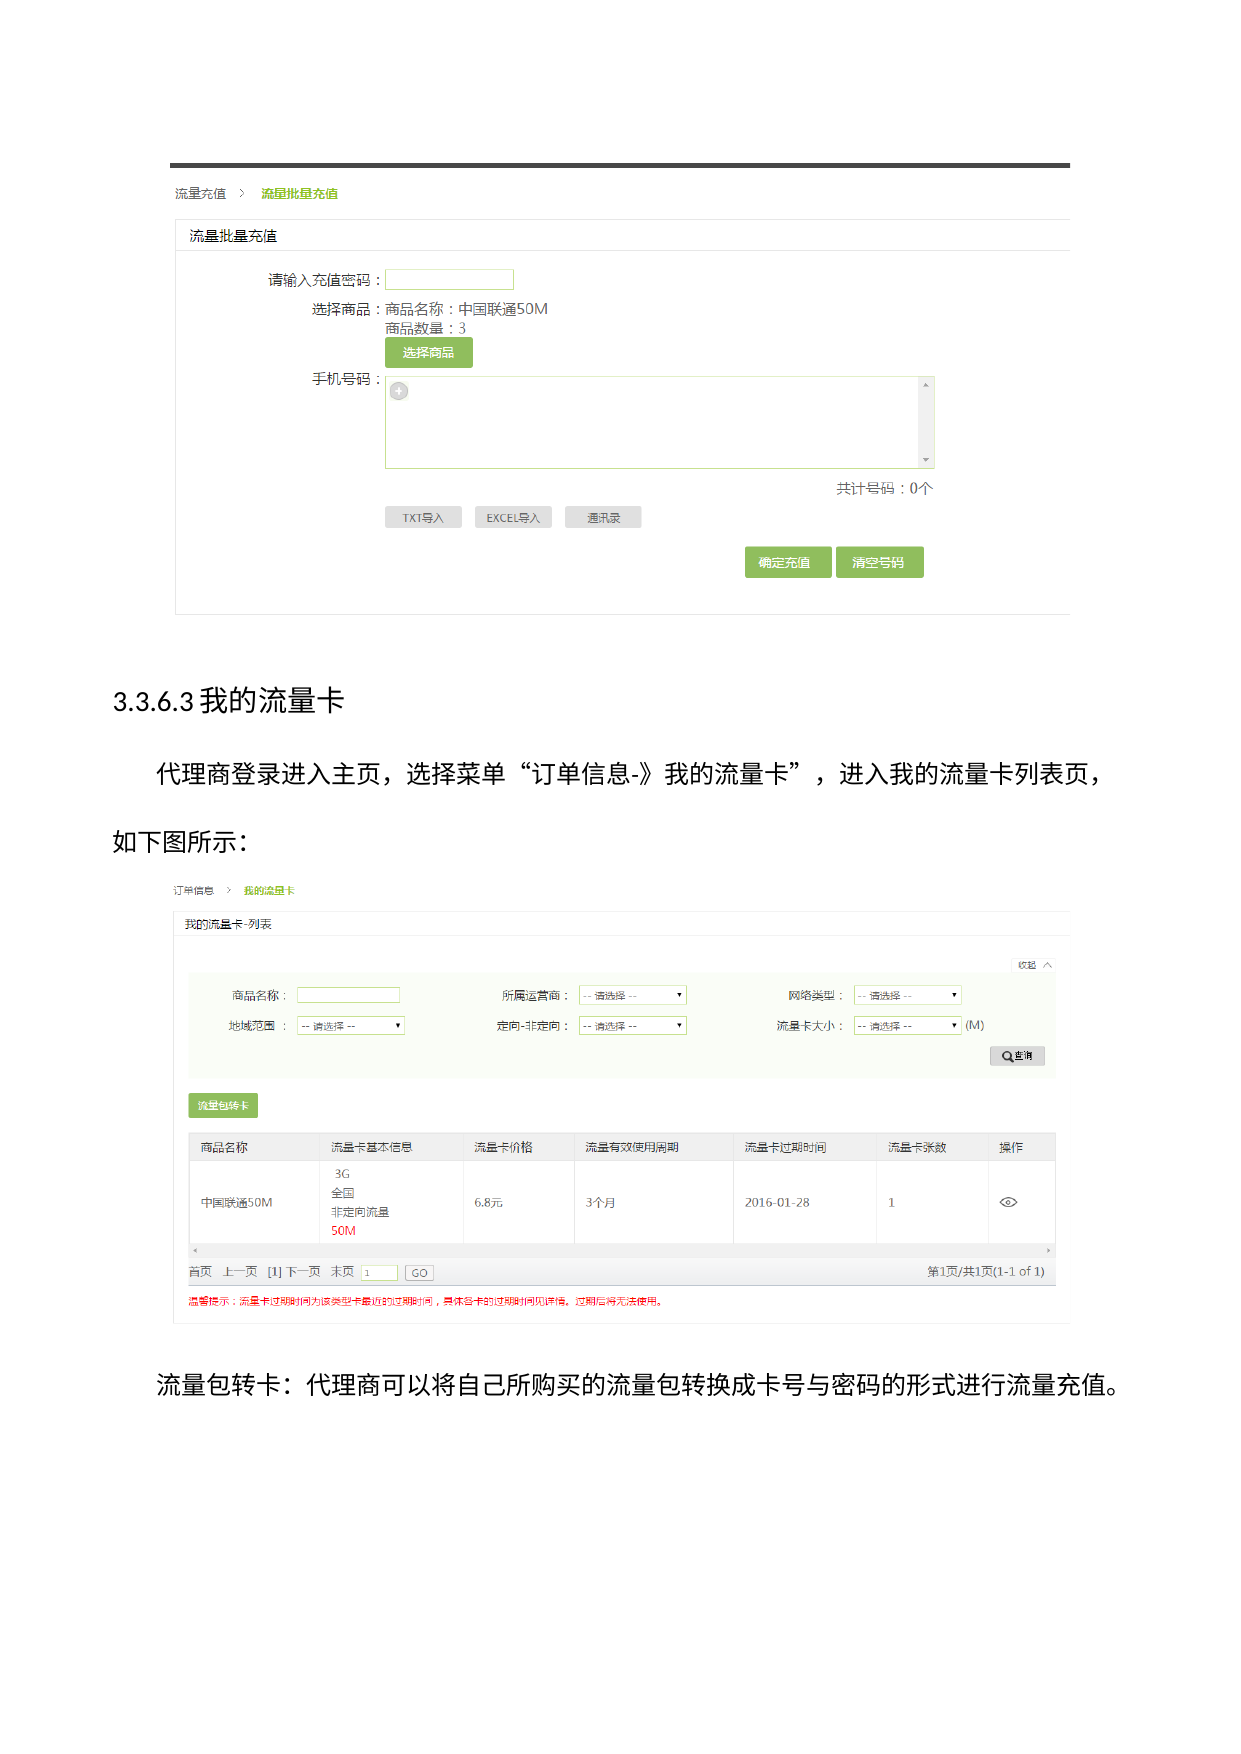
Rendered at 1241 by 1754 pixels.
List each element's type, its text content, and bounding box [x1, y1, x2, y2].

picture [170, 874, 1071, 1345]
subtitle 3.3.6.3我的流量卡 [112, 664, 1128, 732]
picture [170, 163, 1071, 632]
text 流量包转卡：代理商可以将自己所购买的流量包转换成卡号与密码的形式进行流量充值。 [112, 1350, 1128, 1418]
text 代理商登录进入主页，选择菜单“订单信息-》我的流量卡”，进入我的流量卡列表页，如下图所示： [112, 738, 1128, 874]
